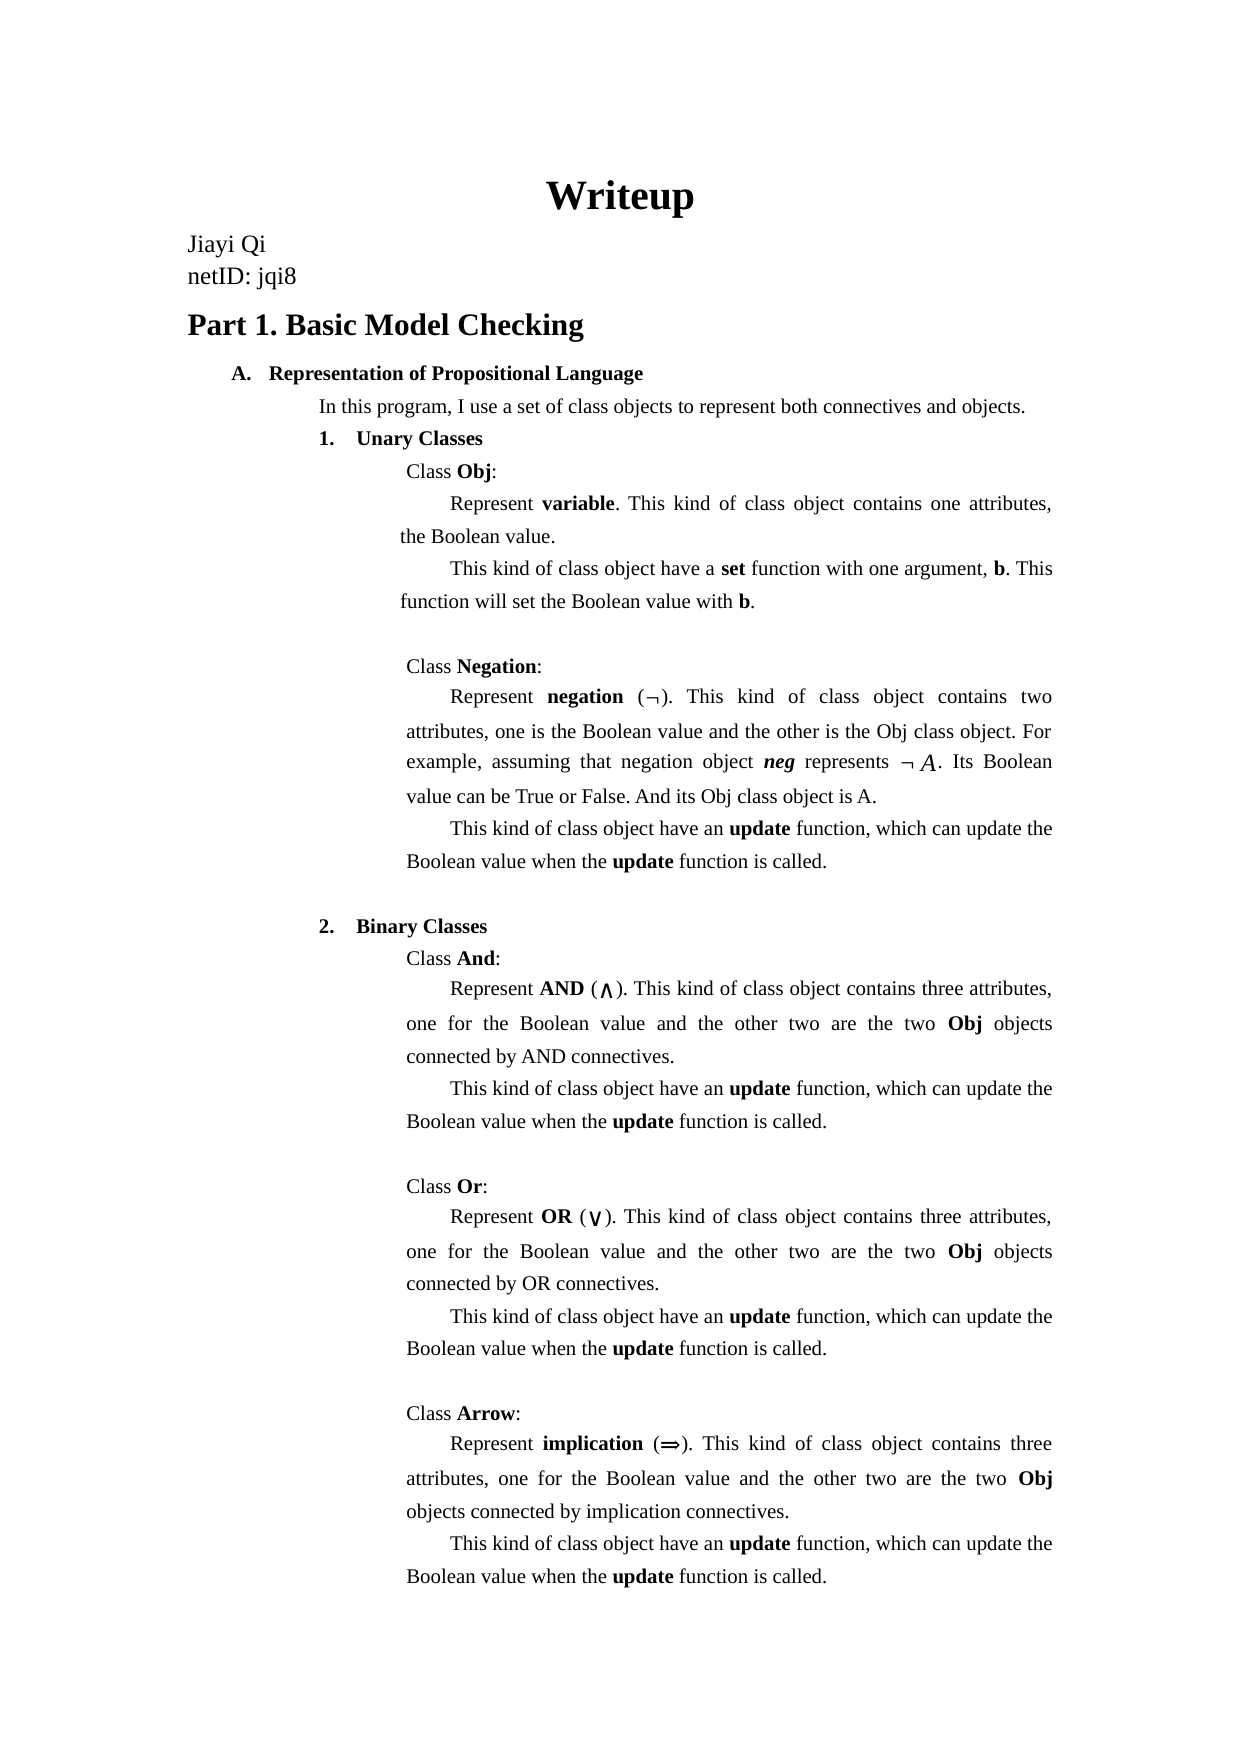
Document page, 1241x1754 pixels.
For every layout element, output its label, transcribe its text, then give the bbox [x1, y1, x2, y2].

text This kind of class object have a set function with one argument, b. This function will set the Boolean value with b. [400, 552, 1053, 617]
text Writeup [187, 162, 1053, 227]
list Class Negation: [406, 649, 1053, 682]
text Represent AND (). This kind of class object contains three attributes, one for the Boolean value and the other two are the two Obj objects connected by AND connectives. [406, 974, 1053, 1072]
text Class And: [406, 942, 1053, 974]
text This kind of class object have an update function, which can update the Boolean value when the update function is called. [406, 1072, 1053, 1137]
list This kind of class object have an update function, which can update the Boolean value when the update function is called. [406, 812, 1053, 877]
text Represent OR (). This kind of class object contains three attributes, one for the Boolean value and the other two are the two Obj objects connected by OR connectives. [406, 1202, 1053, 1299]
text Represent variable. This kind of class object contains one attributes, the Boolean value. [400, 487, 1053, 552]
list Binary Classes [319, 909, 1053, 942]
text netID: jqi8 [187, 259, 1053, 292]
text Class Or: [406, 1169, 1053, 1202]
list Representation of Propositional Language [231, 357, 1053, 389]
text Class Obj: [400, 454, 1053, 487]
list Represent negation (). This kind of class object contains two attributes, one is the Boolean value and the other is the Obj class object. For example, assuming that negation object neg represents . Its Boolean value can be True or False. And its Obj class object is A. [406, 682, 1053, 812]
text Class Arrow: [187, 1397, 1053, 1429]
text Jiayi Qi [187, 227, 1053, 259]
text Part 1. Basic Model Checking [187, 292, 1053, 357]
list Unary Classes [319, 422, 1053, 454]
text Represent implication (). This kind of class object contains three attributes, one for the Boolean value and the other two are the two Obj objects connected by implication connectives. [406, 1429, 1053, 1527]
text This kind of class object have an update function, which can update the Boolean value when the update function is called. [406, 1299, 1053, 1364]
list In this program, I use a set of class objects to represent both connectives and objects. [319, 389, 1053, 422]
text This kind of class object have an update function, which can update the Boolean value when the update function is called. [406, 1527, 1053, 1592]
